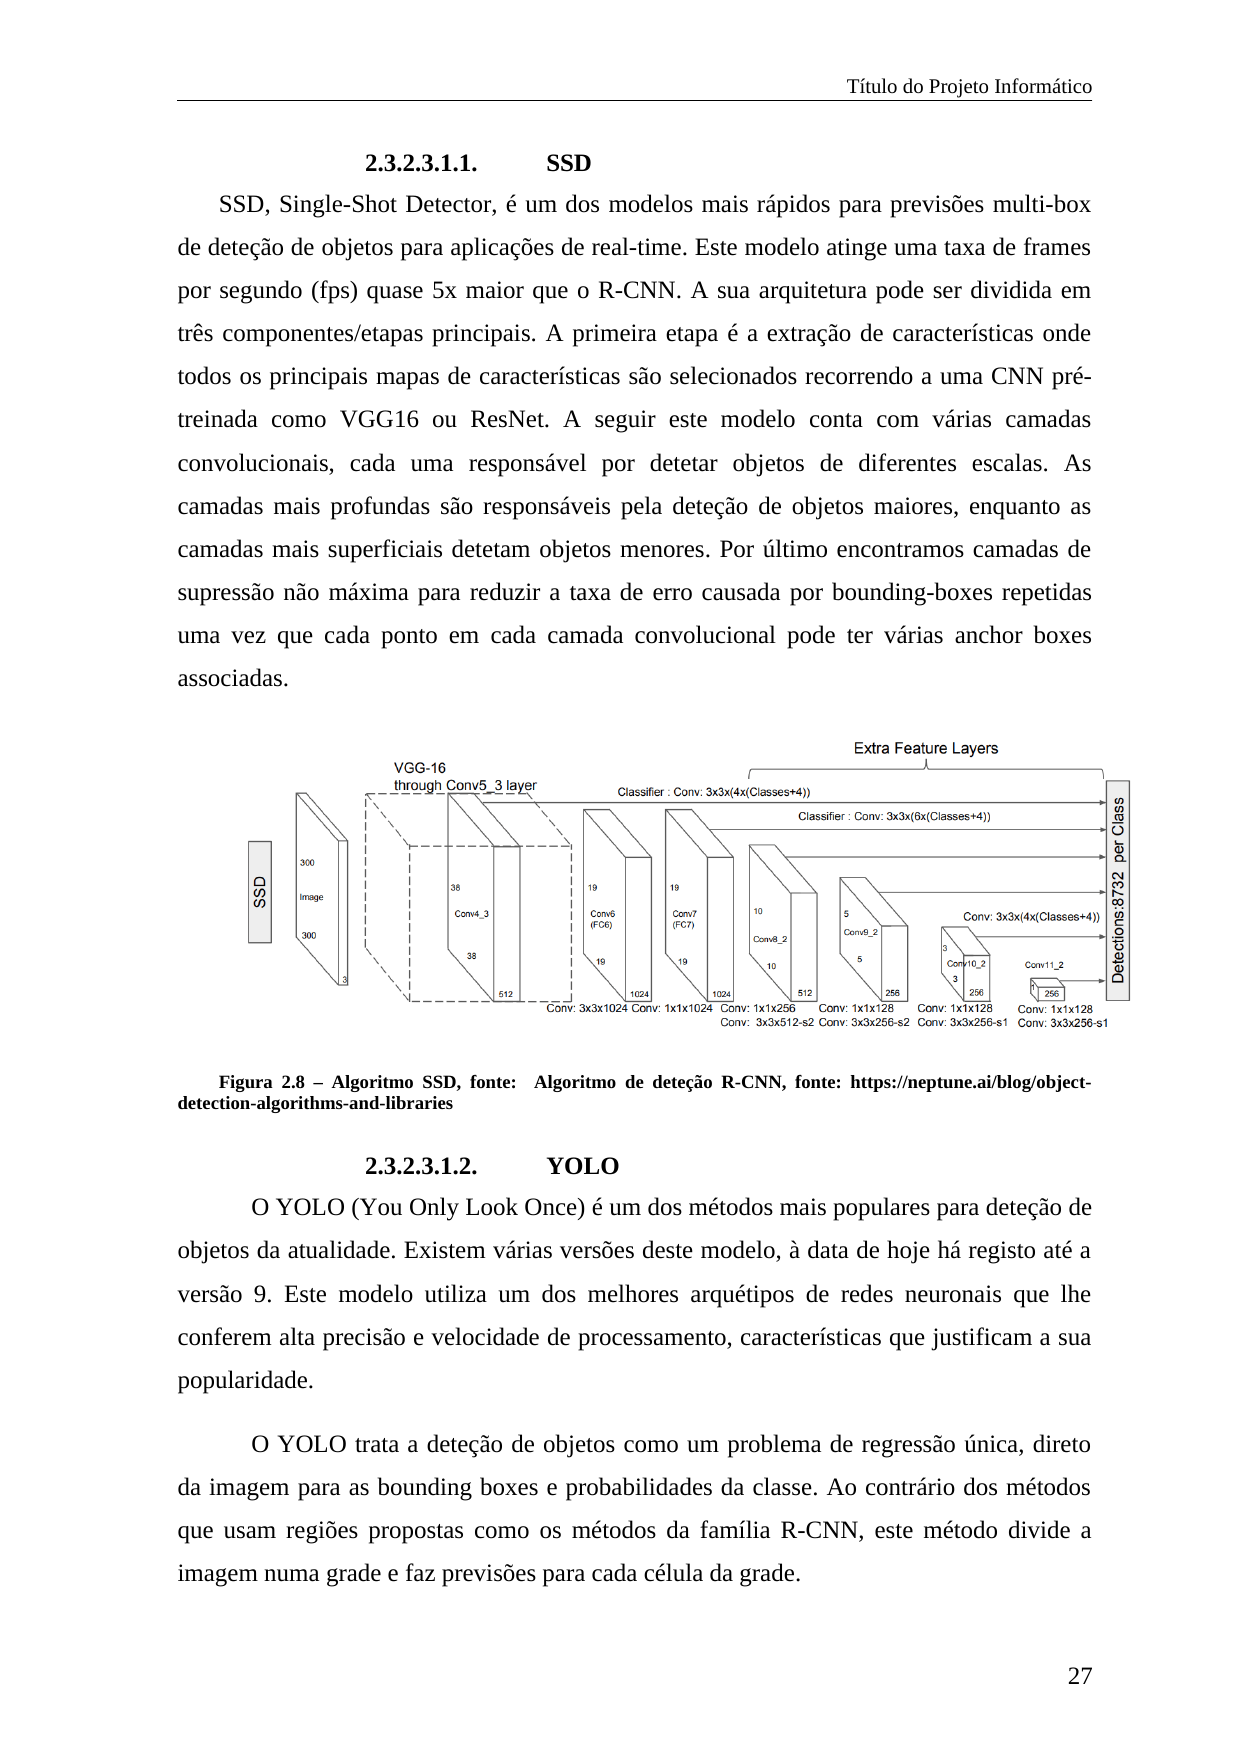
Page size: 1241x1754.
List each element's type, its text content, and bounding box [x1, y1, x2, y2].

text O YOLO trata a deteção de objetos como um problema de regressão única, direto da imagem para as bounding boxes e probabilidades da classe. Ao contrário dos métodos que usam regiões propostas como os métodos da família R-CNN, este método divide a imagem numa grade e faz previsões para cada célula da grade. [177, 1429, 1092, 1587]
text SSD, Single-Shot Detector, é um dos modelos mais rápidos para previsões multi-box de deteção de objetos para aplicações de real-time. Este modelo atinge uma taxa de frames por segundo (fps) quase 5x maior que o R-CNN. A sua arquitetura pode ser dividida em três componentes/etapas principais. A primeira etapa é a extração de características onde todos os principais mapas de características são selecionados recorrendo a uma CNN pré-treinada como VGG16 ou ResNet. A seguir este modelo conta com várias camadas convolucionais, cada uma responsável por detetar objetos de diferentes escalas. As camadas mais profundas são responsáveis pela deteção de objetos maiores, enquanto as camadas mais superficiais detetam objetos menores. Por último encontramos camadas de supressão não máxima para reduzir a taxa de erro causada por bounding-boxes repetidas uma vez que cada ponto em cada camada convolucional pode ter várias anchor boxes associadas. [177, 189, 1092, 692]
text O YOLO (You Only Look Once) é um dos métodos mais populares para deteção de objetos da atualidade. Existem várias versões deste modelo, à data de hoje há registo até a versão 9. Este modelo utiliza um dos melhores arquétipos de redes neuronais que lhe conferem alta precisão e velocidade de processamento, características que justificam a sua popularidade. [177, 1192, 1092, 1394]
picture [218, 727, 1134, 1036]
subtitle SSD [365, 148, 1092, 176]
subtitle YOLO [365, 1151, 1092, 1180]
text Figura 2.8 – Algoritmo SSD, fonte: Algoritmo de deteção R-CNN, fonte: https://neptune.ai/blog/object-detection-algorithms-and-libraries [177, 1071, 1092, 1114]
